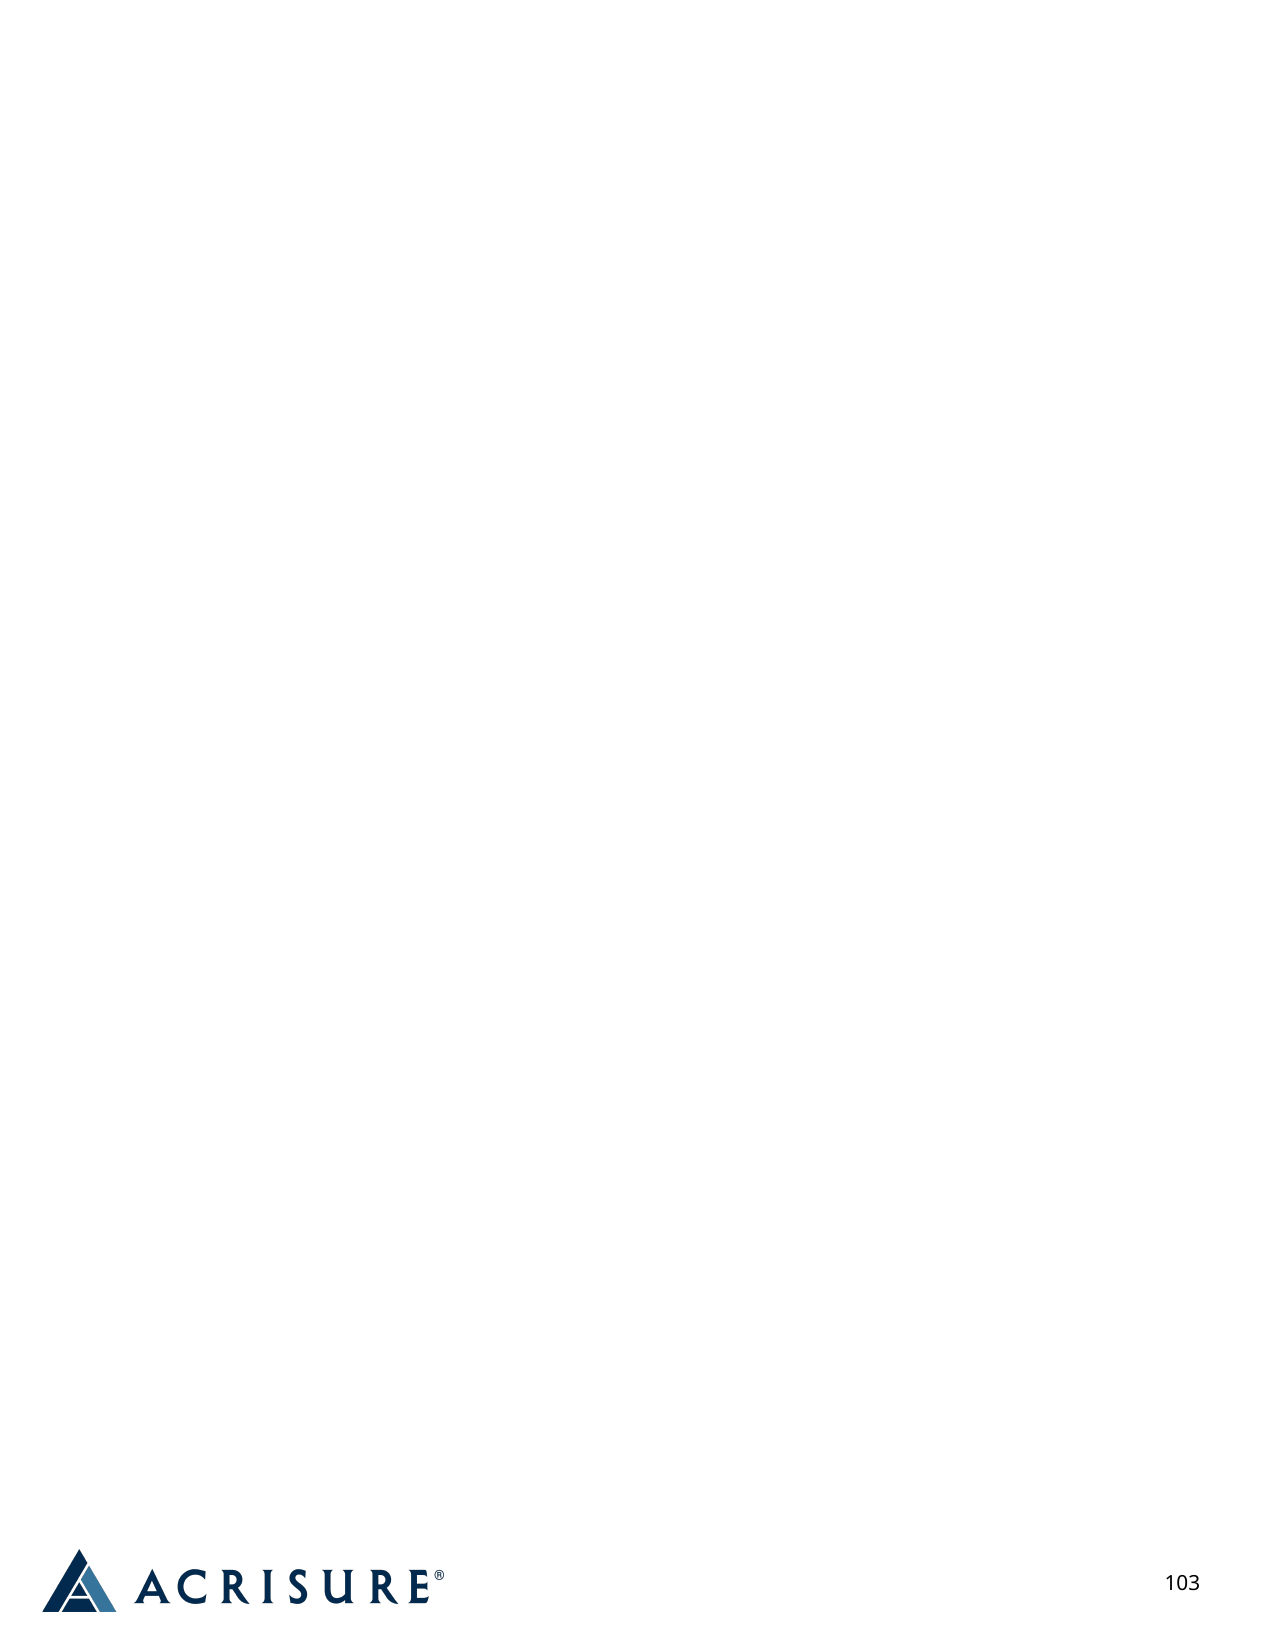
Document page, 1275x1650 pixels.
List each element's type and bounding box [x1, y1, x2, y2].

picture [42, 1549, 444, 1612]
